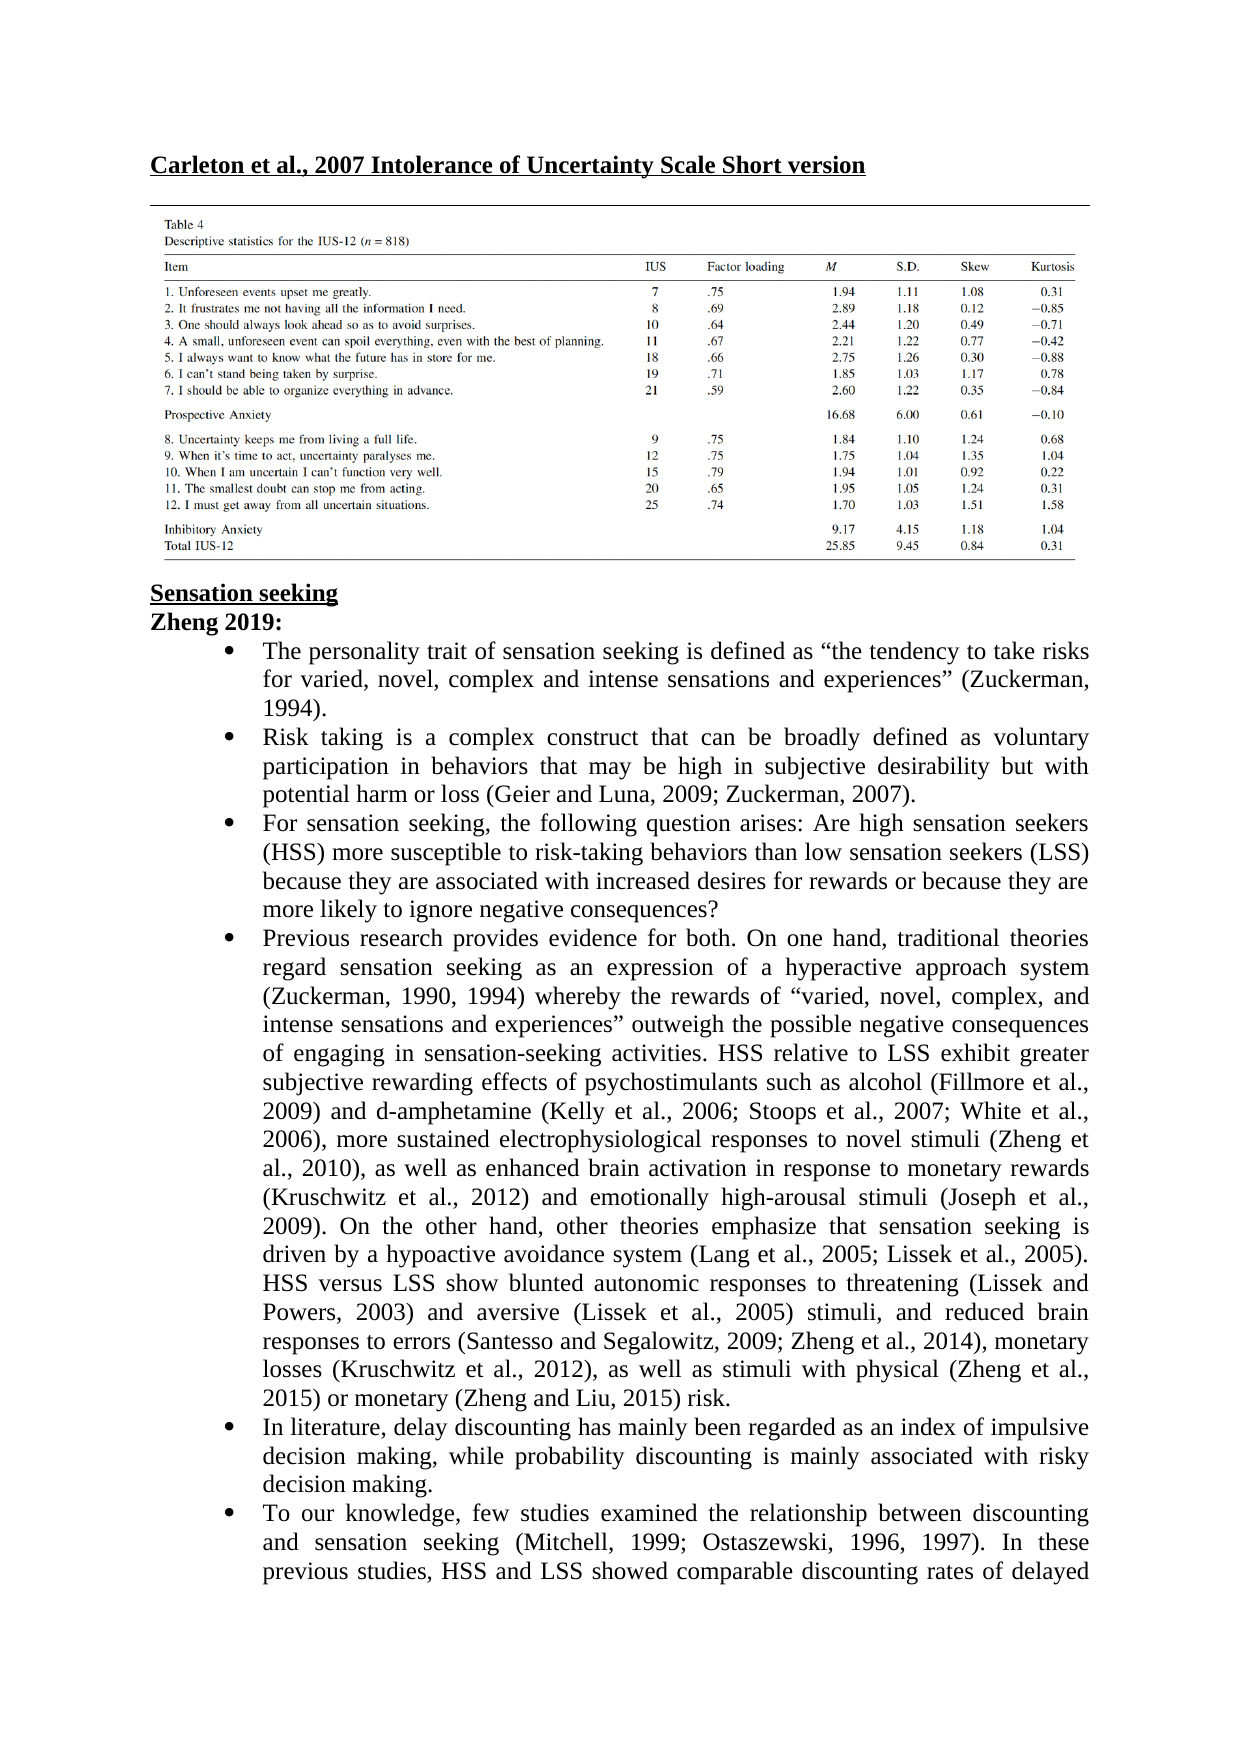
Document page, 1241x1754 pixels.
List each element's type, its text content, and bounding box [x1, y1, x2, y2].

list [225, 1498, 1090, 1584]
text Carleton et al., 2007 Intolerance of Uncertainty Scale Short version [150, 150, 1090, 179]
picture [150, 209, 1091, 579]
list In literature, delay discounting has mainly been regarded as an index of impulsive decision making, while probability discounting is mainly associated with risky decision making. [225, 1412, 1090, 1498]
list The personality trait of sensation seeking is defined as “the tendency to take risks for varied, novel, complex and intense sensations and experiences” (Zuckerman, 1994). [225, 636, 1090, 722]
text Zheng 2019: [150, 607, 1090, 636]
list For sensation seeking, the following question arises: Are high sensation seekers (HSS) more susceptible to risk-taking behaviors than low sensation seekers (LSS) because they are associated with increased desires for rewards or because they are more likely to ignore negative consequences? [225, 808, 1090, 923]
list Previous research provides evidence for both. On one hand, traditional theories regard sensation seeking as an expression of a hyperactive approach system (Zuckerman, 1990, 1994) whereby the rewards of “varied, novel, complex, and intense sensations and experiences” outweigh the possible negative consequences of engaging in sensation-seeking activities. HSS relative to LSS exhibit greater subjective rewarding effects of psychostimulants such as alcohol (Fillmore et al., 2009) and d-amphetamine (Kelly et al., 2006; Stoops et al., 2007; White et al., 2006), more sustained electrophysiological responses to novel stimuli (Zheng et al., 2010), as well as enhanced brain activation in response to monetary rewards (Kruschwitz et al., 2012) and emotionally high-arousal stimuli (Joseph et al., 2009). On the other hand, other theories emphasize that sensation seeking is driven by a hypoactive avoidance system (Lang et al., 2005; Lissek et al., 2005). HSS versus LSS show blunted autonomic responses to threatening (Lissek and Powers, 2003) and aversive (Lissek et al., 2005) stimuli, and reduced brain responses to errors (Santesso and Segalowitz, 2009; Zheng et al., 2014), monetary losses (Kruschwitz et al., 2012), as well as stimuli with physical (Zheng et al., 2015) or monetary (Zheng and Liu, 2015) risk. [225, 923, 1090, 1412]
text Sensation seeking [150, 579, 1090, 607]
list Risk taking is a complex construct that can be broadly defined as voluntary participation in behaviors that may be high in subjective desirability but with potential harm or loss (Geier and Luna, 2009; Zuckerman, 2007). [225, 722, 1090, 808]
